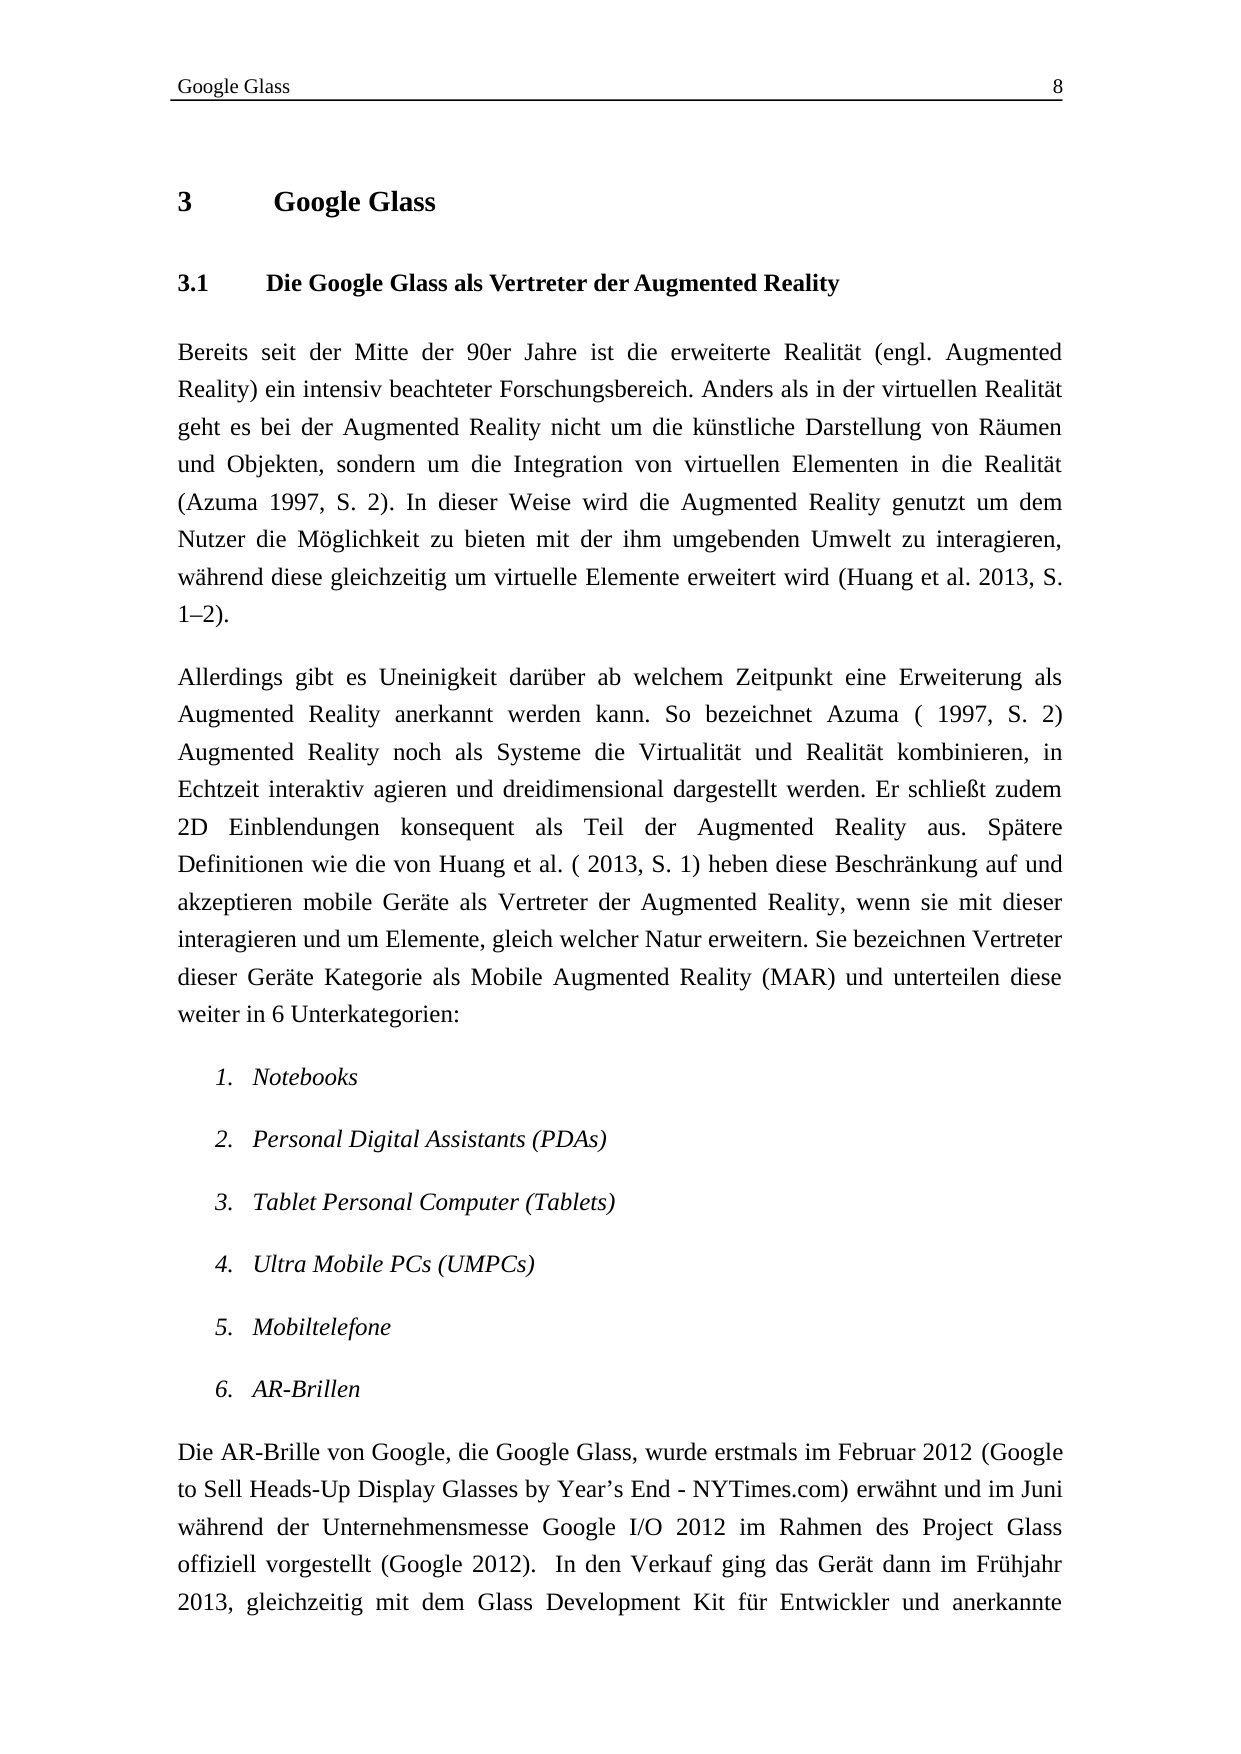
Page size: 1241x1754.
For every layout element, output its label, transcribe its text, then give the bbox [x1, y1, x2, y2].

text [177, 1428, 1063, 1615]
list Personal Digital Assistants (PDAs) [215, 1115, 1063, 1153]
subtitle Google Glass [177, 184, 1063, 218]
text Bereits seit der Mitte der 90er Jahre ist die erweiterte Realität (engl. Augmented Reality) ein intensiv beachteter Forschungsbereich. Anders als in der virtuellen Realität geht es bei der Augmented Reality nicht um die künstliche Darstellung von Räumen und Objekten, sondern um die Integration von virtuellen Elementen in die Realität (Azuma 1997, S. 2). In dieser Weise wird die Augmented Reality genutzt um dem Nutzer die Möglichkeit zu bieten mit der ihm umgebenden Umwelt zu interagieren, während diese gleichzeitig um virtuelle Elemente erweitert wird (Huang et al. 2013, S. 1–2). [177, 328, 1063, 628]
list Notebooks [215, 1053, 1063, 1090]
list Tablet Personal Computer (Tablets) [215, 1178, 1063, 1215]
list AR-Brillen [215, 1365, 1063, 1403]
text Allerdings gibt es Uneinigkeit darüber ab welchem Zeitpunkt eine Erweiterung als Augmented Reality anerkannt werden kann. So bezeichnet Azuma ( 1997, S. 2) Augmented Reality noch als Systeme die Virtualität und Realität kombinieren, in Echtzeit interaktiv agieren und dreidimensional dargestellt werden. Er schließt zudem 2D Einblendungen konsequent als Teil der Augmented Reality aus. Spätere Definitionen wie die von Huang et al. ( 2013, S. 1) heben diese Beschränkung auf und akzeptieren mobile Geräte als Vertreter der Augmented Reality, wenn sie mit dieser interagieren und um Elemente, gleich welcher Natur erweitern. Sie bezeichnen Vertreter dieser Geräte Kategorie als Mobile Augmented Reality (MAR) und unterteilen diese weiter in 6 Unterkategorien: [177, 653, 1063, 1028]
list Ultra Mobile PCs (UMPCs) [215, 1240, 1063, 1278]
list Mobiltelefone [215, 1303, 1063, 1340]
subtitle Die Google Glass als Vertreter der Augmented Reality [177, 268, 1063, 297]
